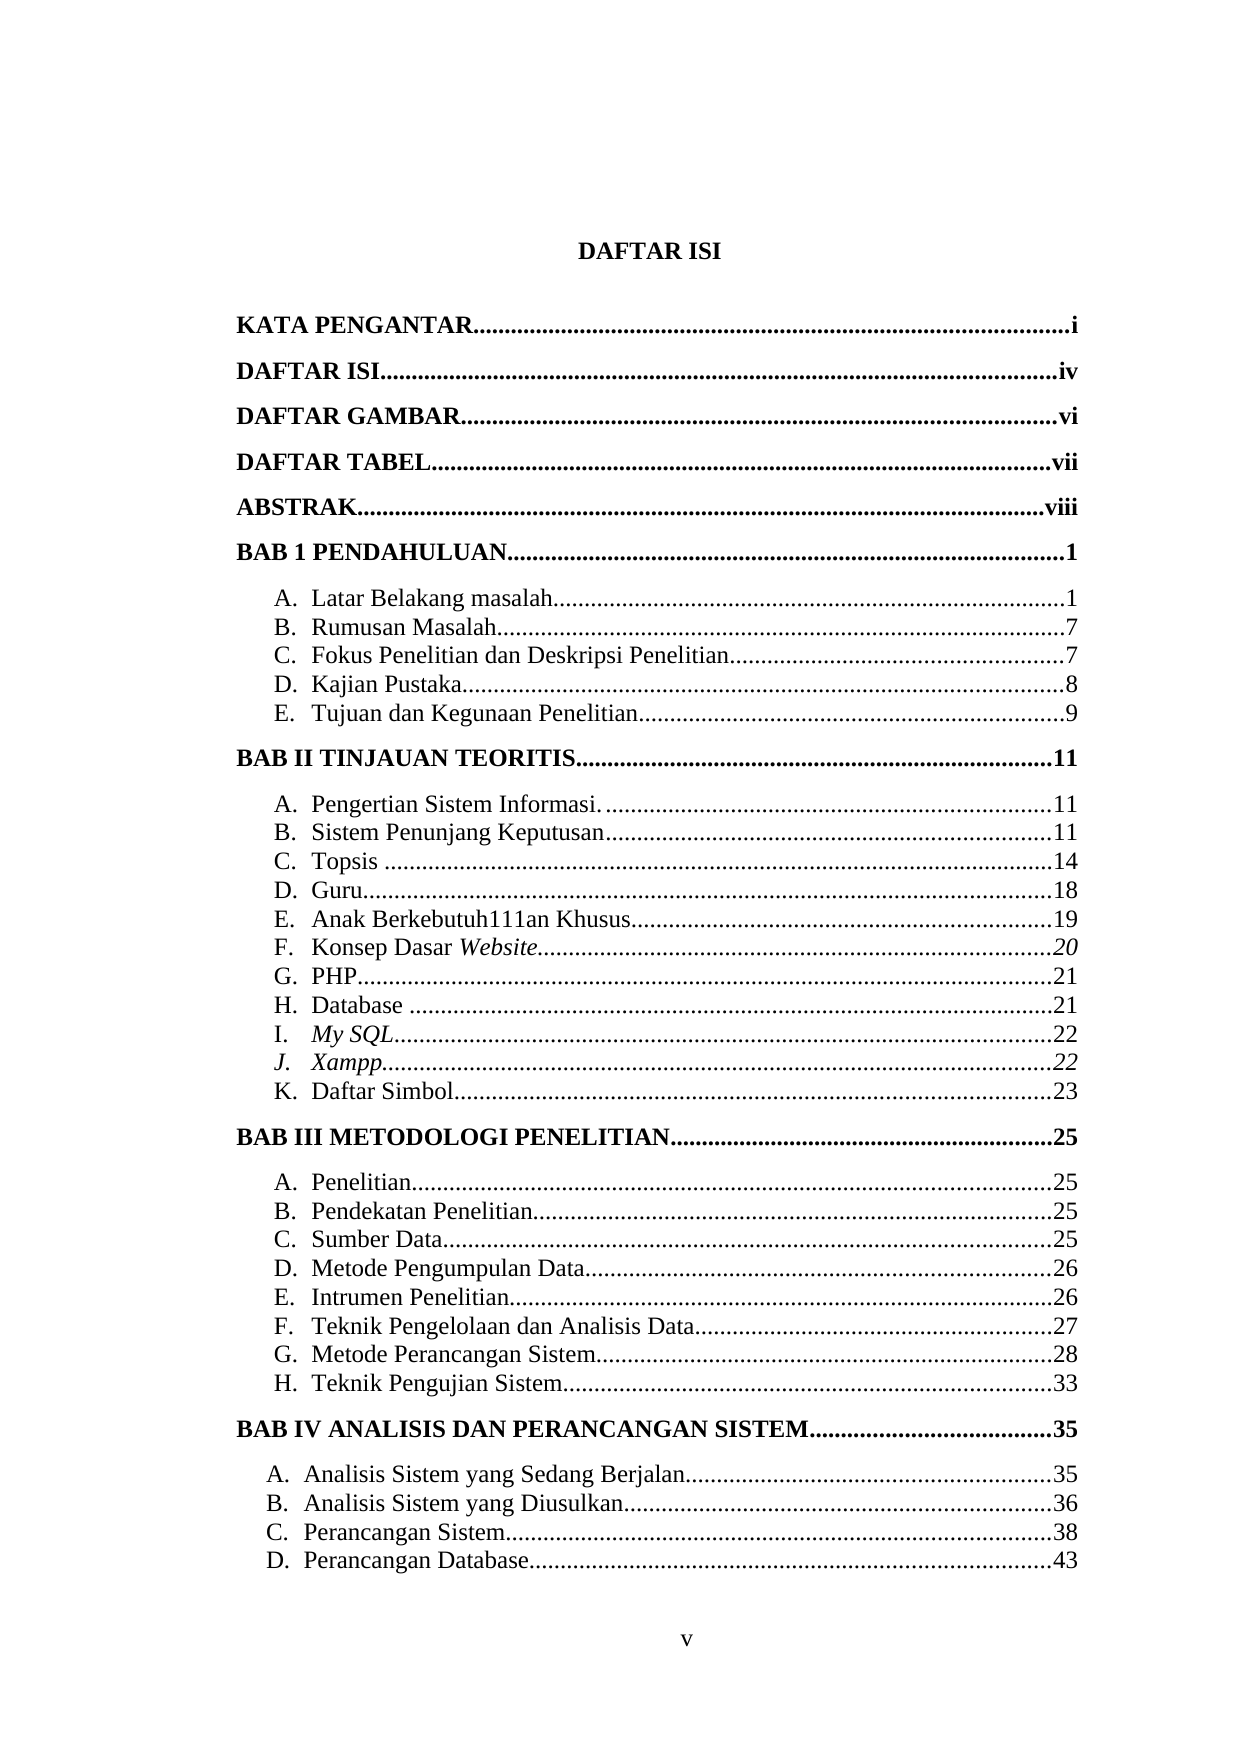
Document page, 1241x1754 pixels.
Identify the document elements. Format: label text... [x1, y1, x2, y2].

list Konsep Dasar Website 20 [274, 932, 1063, 961]
list Anak Berkebutuh111an Khusus 19 [274, 904, 1063, 932]
list Rumusan Masalah 7 [274, 612, 1063, 640]
list Intrumen Penelitian 26 [274, 1282, 1063, 1311]
list Teknik Pengelolaan dan Analisis Data 27 [274, 1311, 1063, 1339]
text BAB 1 PENDAHULUAN 1 [236, 537, 1063, 566]
text KATA PENGANTAR i [236, 310, 1063, 339]
text DAFTAR TABEL vii [236, 447, 1063, 475]
text ABSTRAK viii [236, 492, 1063, 521]
list Pendekatan Penelitian 25 [274, 1196, 1063, 1224]
text DAFTAR ISI [236, 236, 1063, 265]
list Metode Pengumpulan Data 26 [274, 1253, 1063, 1282]
list PHP 21 [274, 961, 1063, 990]
list Guru 18 [274, 875, 1063, 904]
list My SQL 22 [274, 1019, 1063, 1047]
list Latar Belakang masalah 1 [274, 583, 1063, 612]
list Tujuan dan Kegunaan Penelitian 9 [274, 698, 1063, 727]
list Sumber Data 25 [274, 1224, 1063, 1253]
list Daftar Simbol 23 [274, 1076, 1063, 1105]
text DAFTAR GAMBAR vi [236, 401, 1063, 430]
list Analisis Sistem yang Sedang Berjalan 35 [266, 1459, 1063, 1488]
list Penelitian 25 [274, 1167, 1063, 1196]
list Xampp 22 [274, 1047, 1063, 1076]
list Sistem Penunjang Keputusan 11 [274, 817, 1063, 846]
list Metode Perancangan Sistem 28 [274, 1339, 1063, 1368]
text BAB II TINJAUAN TEORITIS 11 [236, 743, 1063, 772]
list Pengertian Sistem Informasi 11 [274, 789, 1063, 817]
list Database 21 [274, 990, 1063, 1019]
list Perancangan Sistem 38 [266, 1517, 1063, 1545]
list Analisis Sistem yang Diusulkan 36 [266, 1488, 1063, 1517]
text BAB III METODOLOGI PENELITIAN 25 [236, 1122, 1063, 1150]
list Teknik Pengujian Sistem 33 [274, 1368, 1063, 1397]
list Topsis 14 [274, 846, 1063, 875]
text DAFTAR ISI iv [236, 356, 1063, 384]
list Perancangan Database 43 [266, 1545, 1063, 1574]
list Fokus Penelitian dan Deskripsi Penelitian 7 [274, 640, 1063, 669]
list Kajian Pustaka 8 [274, 669, 1063, 698]
text BAB IV ANALISIS DAN PERANCANGAN SISTEM 35 [236, 1414, 1063, 1442]
